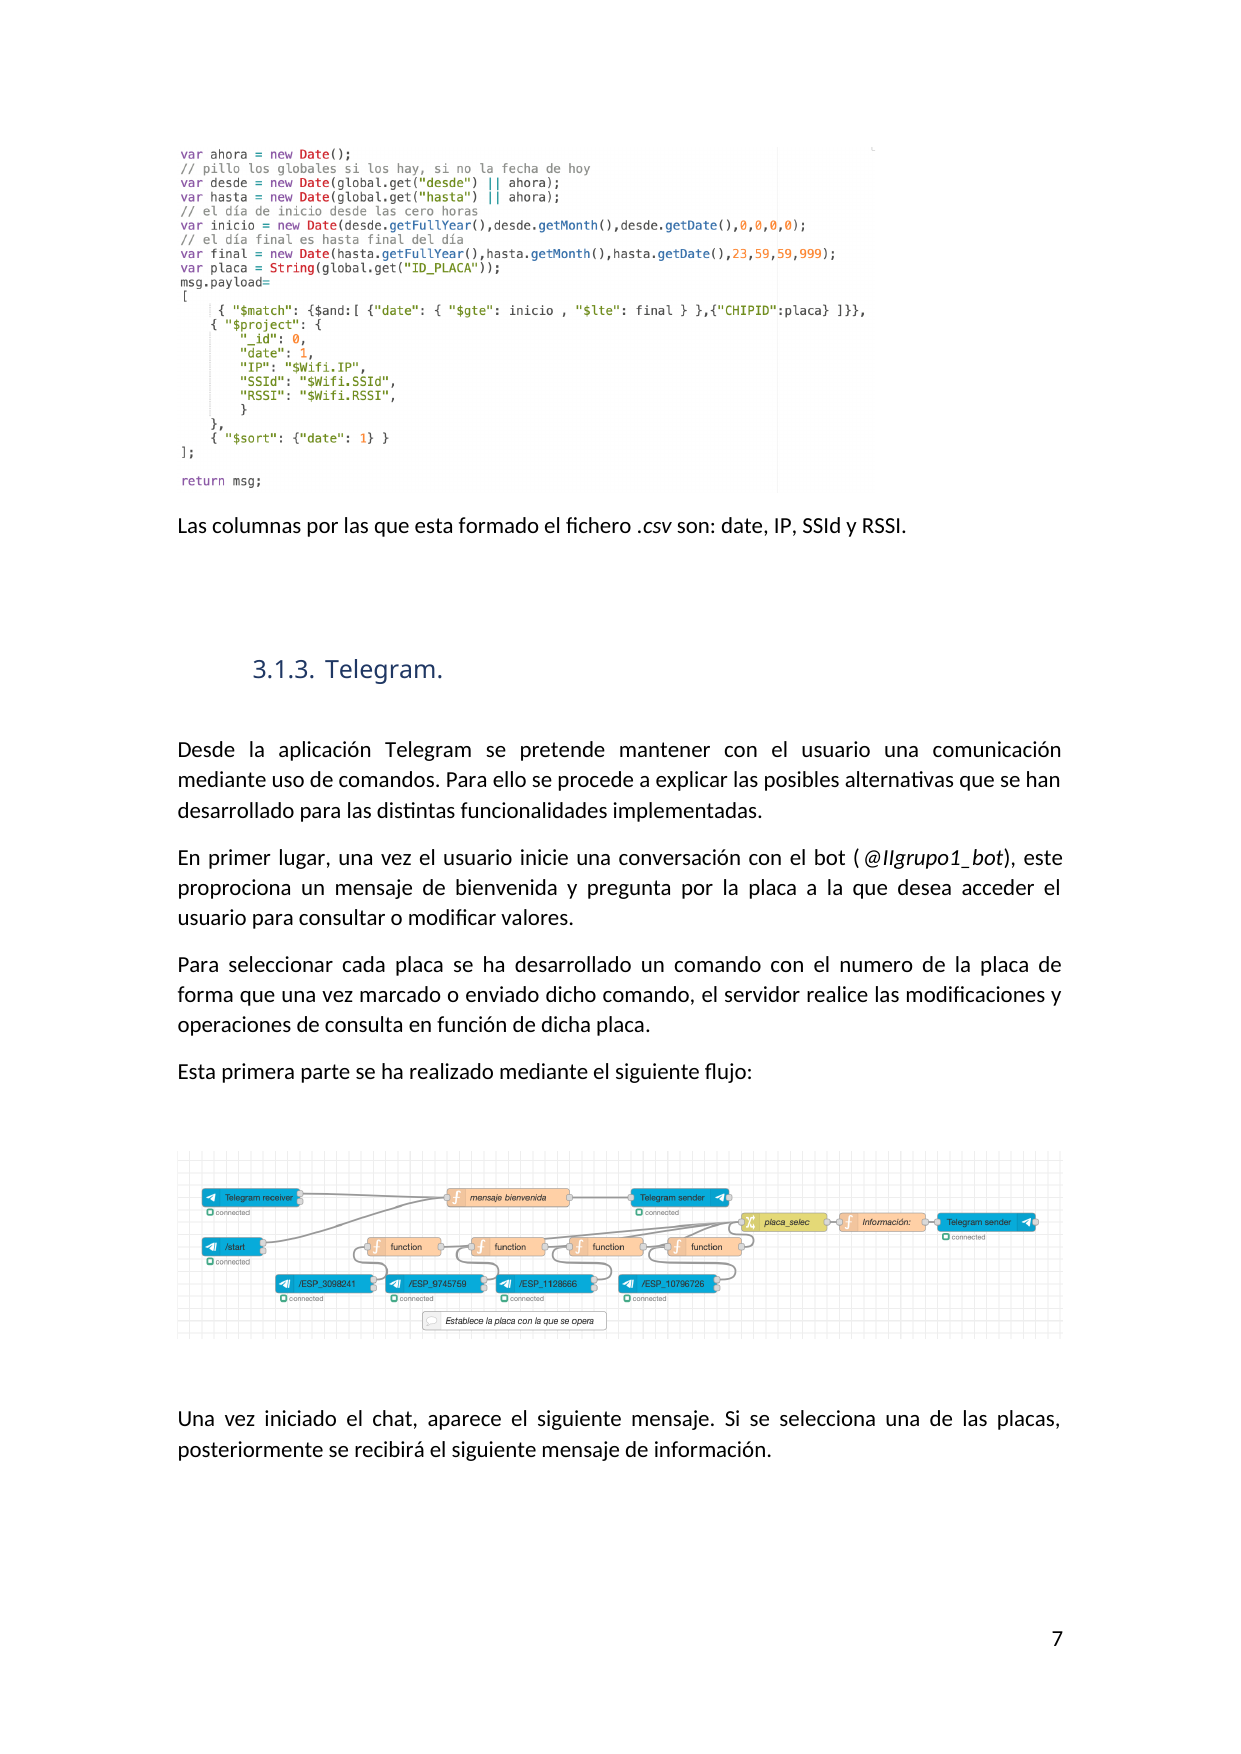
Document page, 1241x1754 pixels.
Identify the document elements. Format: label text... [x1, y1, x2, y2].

text Las columnas por las que esta formado el fichero .csv son: date, IP, SSId y RSSI. [177, 511, 1063, 539]
text Para seleccionar cada placa se ha desarrollado un comando con el numero de la placa de forma que una vez marcado o enviado dicho comando, el servidor realice las modificaciones y operaciones de consulta en función de dicha placa. [177, 950, 1063, 1038]
subtitle Telegram. [252, 652, 1063, 686]
text Esta primera parte se ha realizado mediante el siguiente flujo: [177, 1057, 1063, 1085]
text Desde la aplicación Telegram se pretende mantener con el usuario una comunicación mediante uso de comandos. Para ello se procede a explicar las posibles alternativas que se han desarrollado para las distintas funcionalidades implementadas. [177, 735, 1063, 824]
picture [177, 1151, 1063, 1339]
text Una vez iniciado el chat, aparece el siguiente mensaje. Si se selecciona una de las placas, posteriormente se recibirá el siguiente mensaje de información. [177, 1404, 1063, 1463]
text En primer lugar, una vez el usuario inicie una conversación con el bot (@IIgrupo1_bot), este proprociona un mensaje de bienvenida y pregunta por la placa a la que desea acceder el usuario para consultar o modificar valores. [177, 843, 1063, 931]
picture [177, 147, 876, 493]
